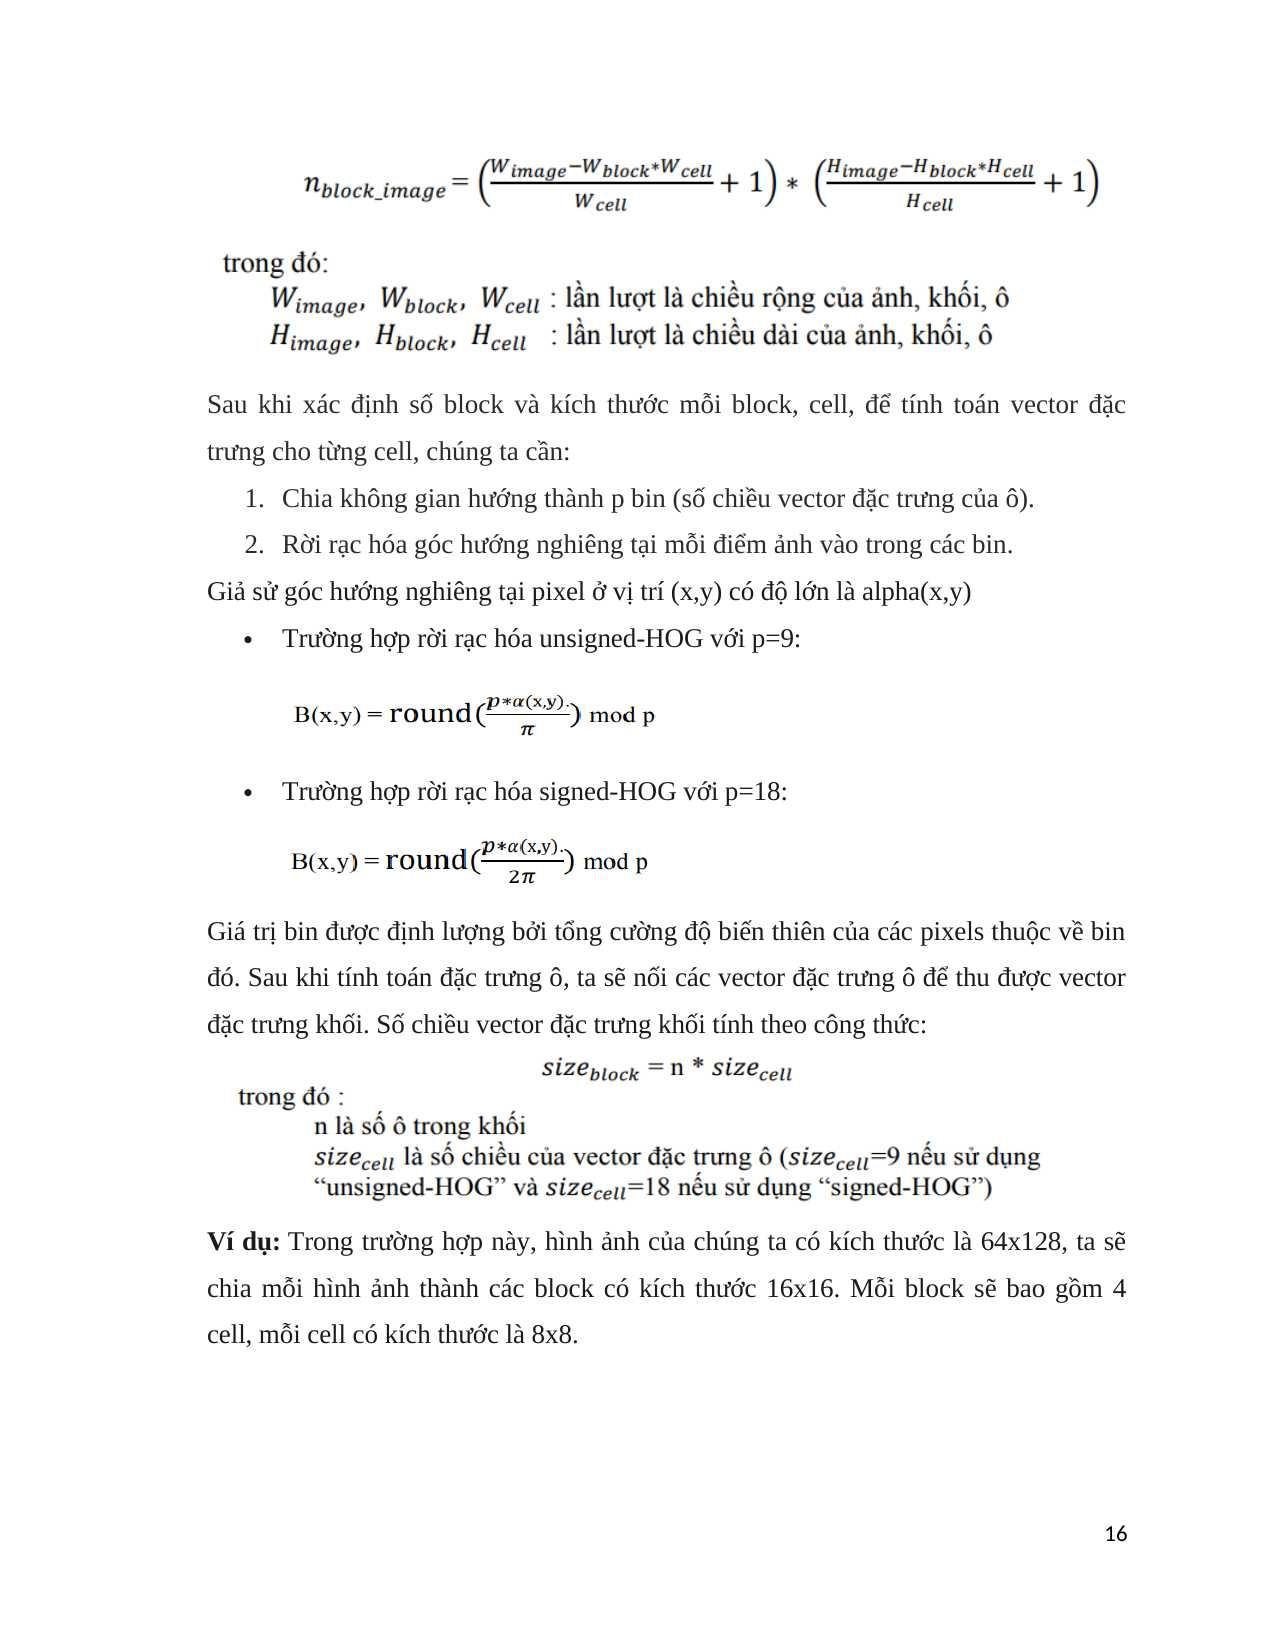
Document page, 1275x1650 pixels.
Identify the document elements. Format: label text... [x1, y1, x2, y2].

picture [206, 147, 1123, 373]
list Chia không gian hướng thành p bin (số chiều vector đặc trưng của ô). [244, 482, 1127, 513]
list Trường hợp rời rạc hóa signed-HOG với p=18: [244, 775, 1127, 806]
text Sau khi xác định số block và kích thước mỗi block, cell, để tính toán vector đặc trưng cho từng cell, chúng ta cần: [207, 419, 1127, 466]
text Giá trị bin được định lượng bởi tổng cường độ biến thiên của các pixels thuộc về bin đó. Sau khi tính toán đặc trưng ô, ta sẽ nối các vector đặc trưng ô để thu được vector đặc trưng khối. Số chiều vector đặc trưng khối tính theo công thức: [207, 915, 1127, 1039]
text Giả sử góc hướng nghiêng tại pixel ở vị trí (x,y) có độ lớn là alpha(x,y) [207, 575, 1127, 606]
picture [206, 1055, 1076, 1212]
list Rời rạc hóa góc hướng nghiêng tại mỗi điểm ảnh vào trong các bin. [244, 528, 1127, 559]
picture [281, 821, 669, 905]
picture [281, 668, 670, 761]
text Ví dụ: Trong trường hợp này, hình ảnh của chúng ta có kích thước là 64x128, ta sẽ chia mỗi hình ảnh thành các block có kích thước 16x16. Mỗi block sẽ bao gồm 4 cell, mỗi cell có kích thước là 8x8. [207, 1225, 1127, 1349]
